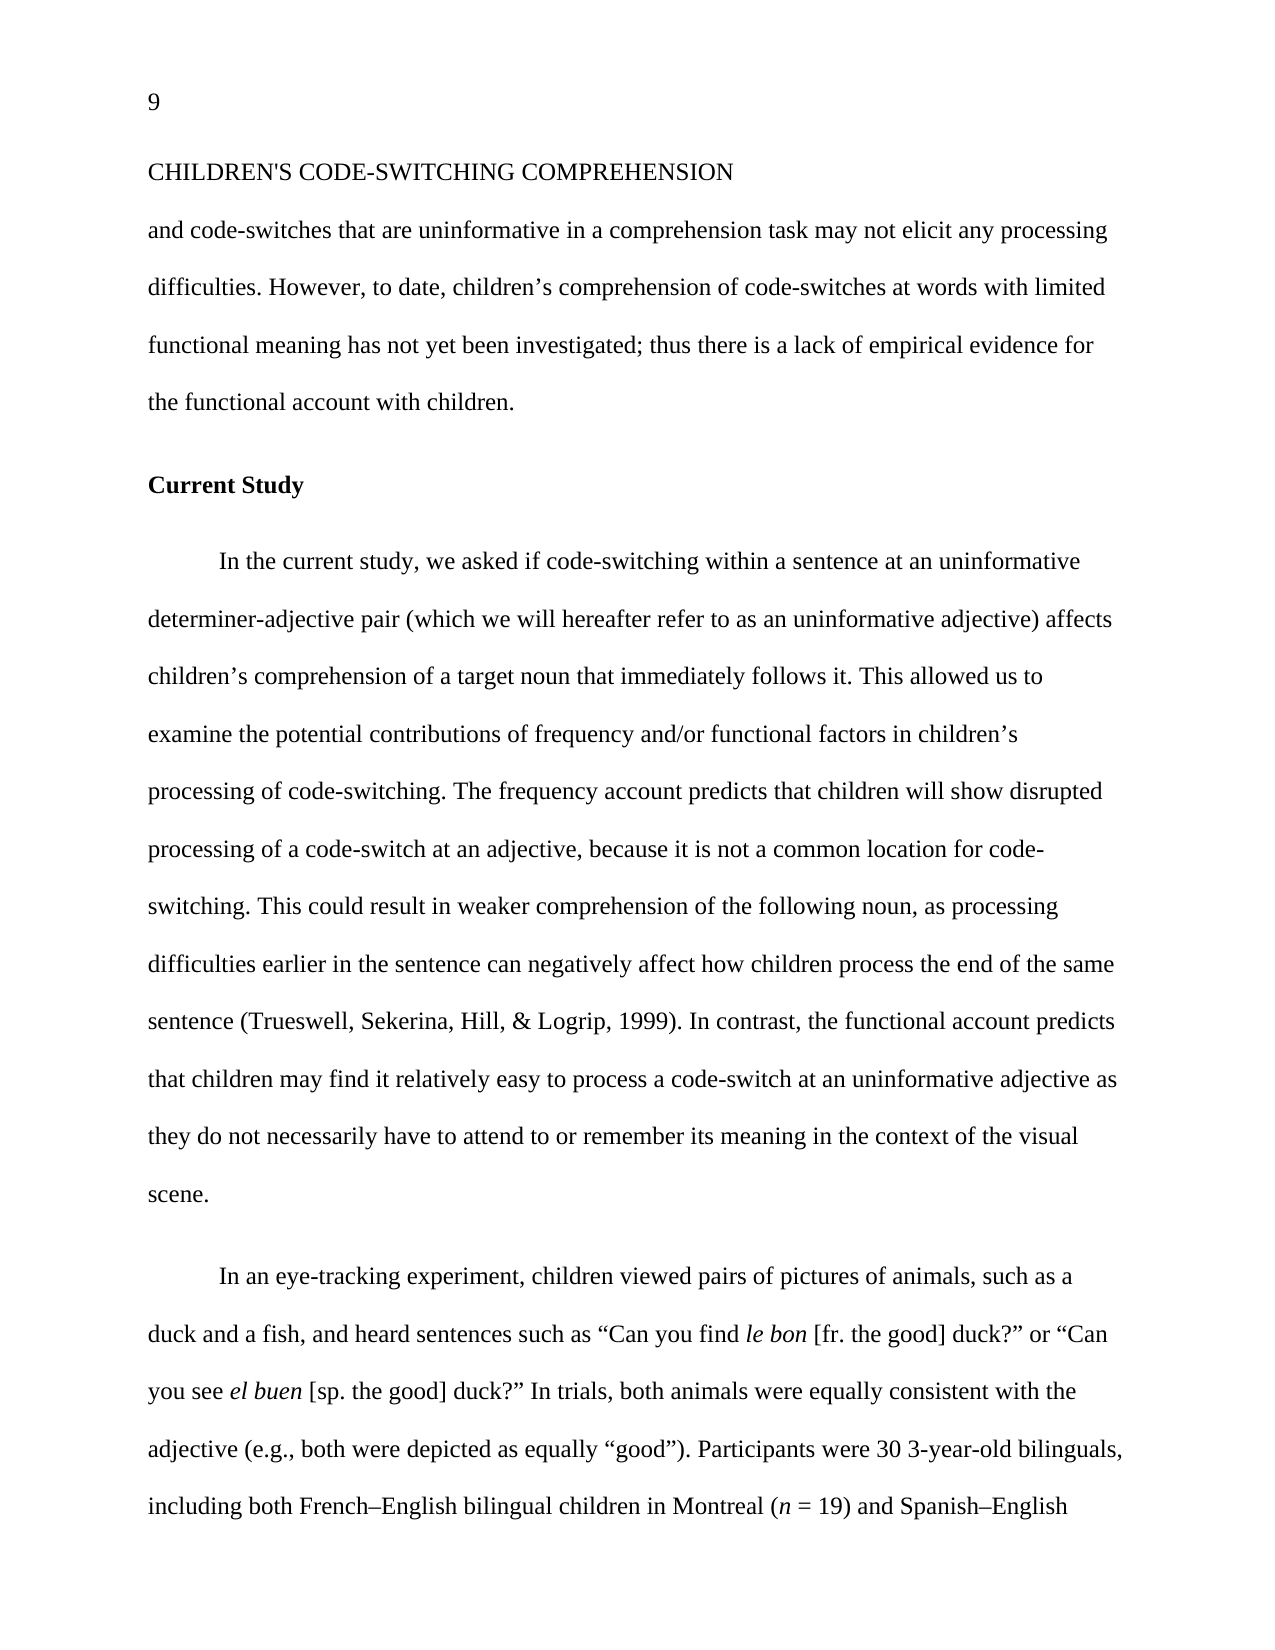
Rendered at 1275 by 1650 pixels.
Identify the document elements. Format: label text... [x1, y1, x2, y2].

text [148, 1261, 1127, 1520]
text In the current study, we asked if code-switching within a sentence at an uninformative determiner-adjective pair (which we will hereafter refer to as an uninformative adjective) affects children’s comprehension of a target noun that immediately follows it. This allowed us to examine the potential contributions of frequency and/or functional factors in children’s processing of code-switching. The frequency account predicts that children will show disrupted processing of a code-switch at an adjective, because it is not a common location for code-switching. This could result in weaker comprehension of the following noun, as processing difficulties earlier in the sentence can negatively affect how children process the end of the same sentence (Trueswell, Sekerina, Hill, & Logrip, 1999). In contrast, the functional account predicts that children may find it relatively easy to process a code-switch at an uninformative adjective as they do not necessarily have to attend to or remember its meaning in the context of the visual scene. [148, 546, 1127, 1207]
subtitle Current Study [148, 470, 1127, 499]
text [148, 215, 1127, 416]
